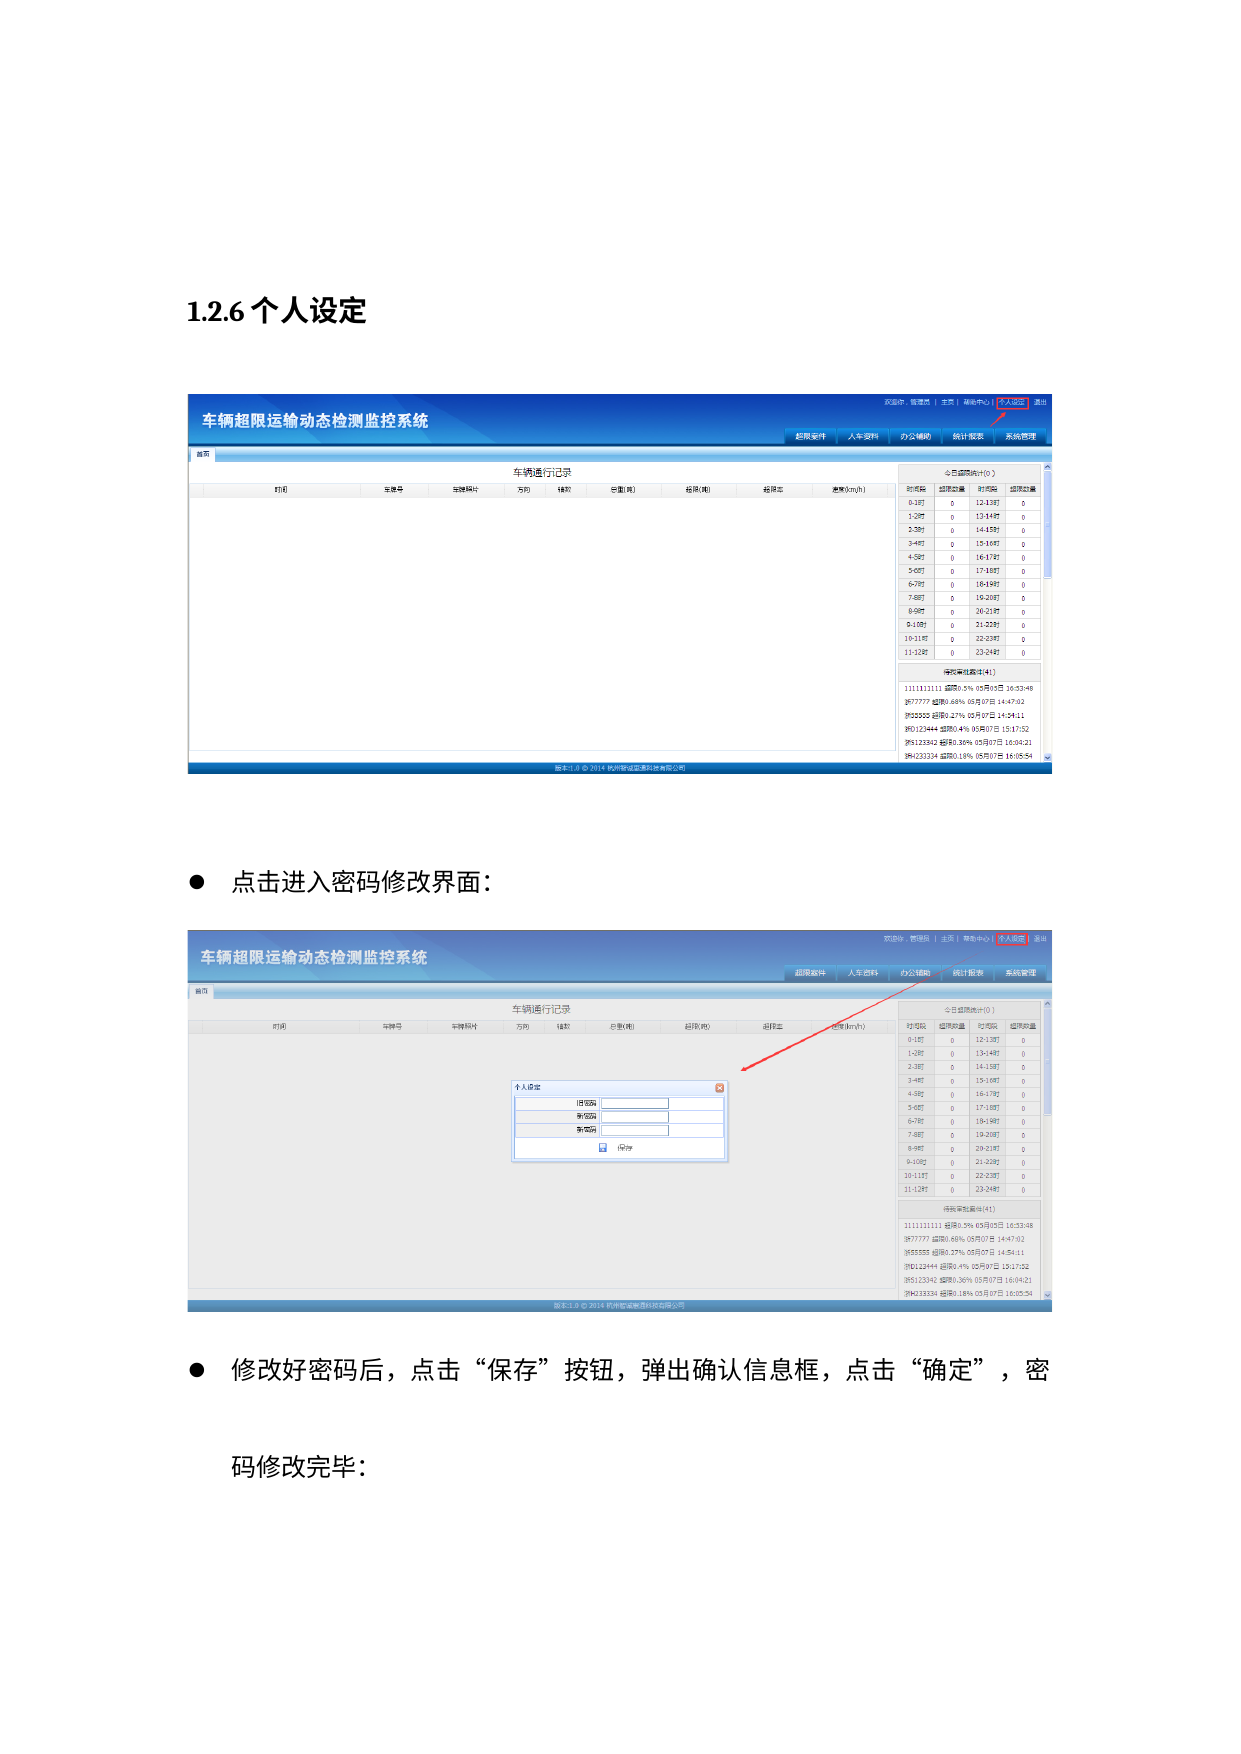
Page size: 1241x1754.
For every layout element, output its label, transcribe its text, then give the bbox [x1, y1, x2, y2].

list 点击进入密码修改界面： [187, 848, 1053, 913]
list 修改好密码后，点击“保存”按钮，弹出确认信息框，点击“确定”，密码修改完毕： [187, 1336, 1053, 1498]
picture [187, 394, 1053, 774]
picture [187, 930, 1053, 1312]
subtitle 1.2.6个人设定 [187, 276, 1053, 341]
